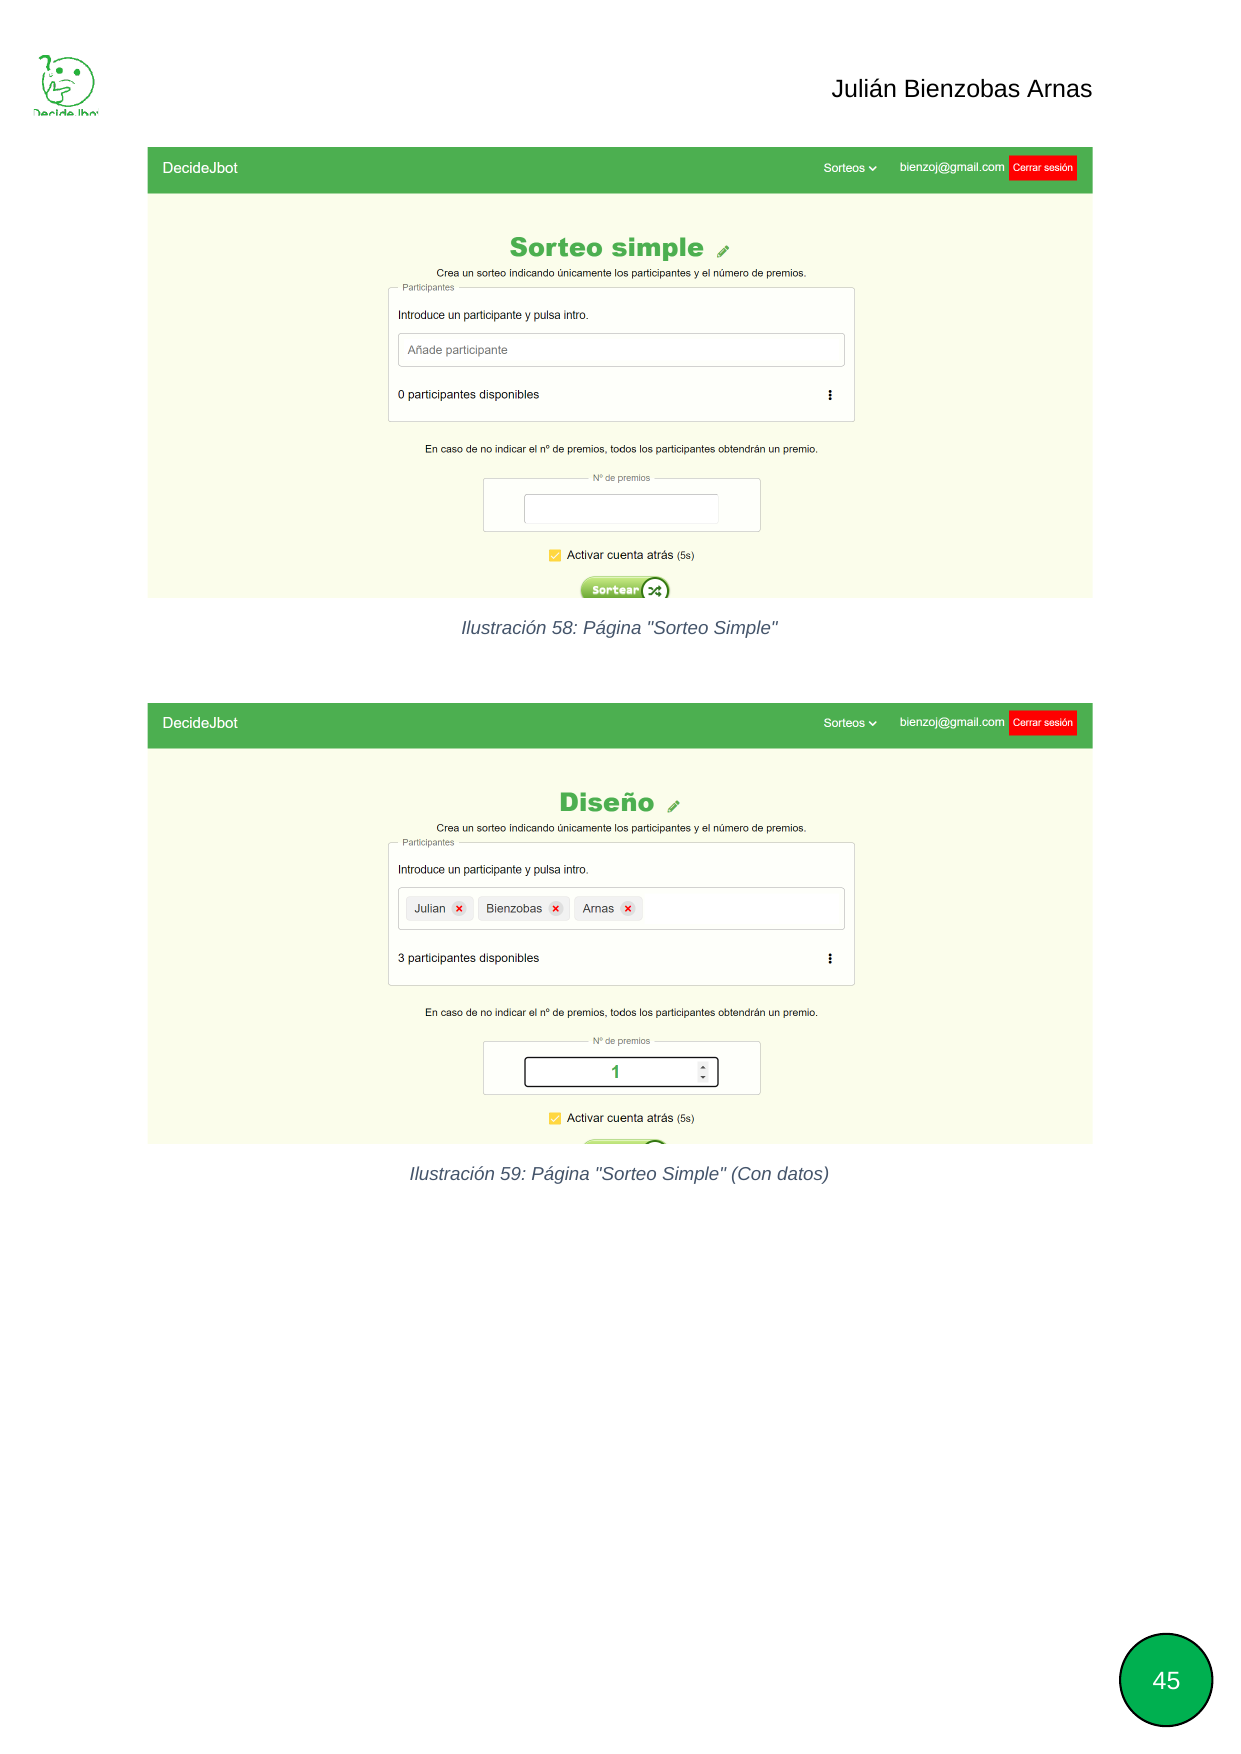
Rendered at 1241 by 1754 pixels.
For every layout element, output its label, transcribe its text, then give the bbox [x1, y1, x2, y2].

text Ilustración 58: Página "Sorteo Simple" [148, 616, 1092, 638]
text Ilustración 59: Página "Sorteo Simple" (Con datos) [148, 1163, 1092, 1184]
picture [147, 703, 1093, 1144]
picture [147, 147, 1093, 598]
picture [32, 55, 99, 114]
